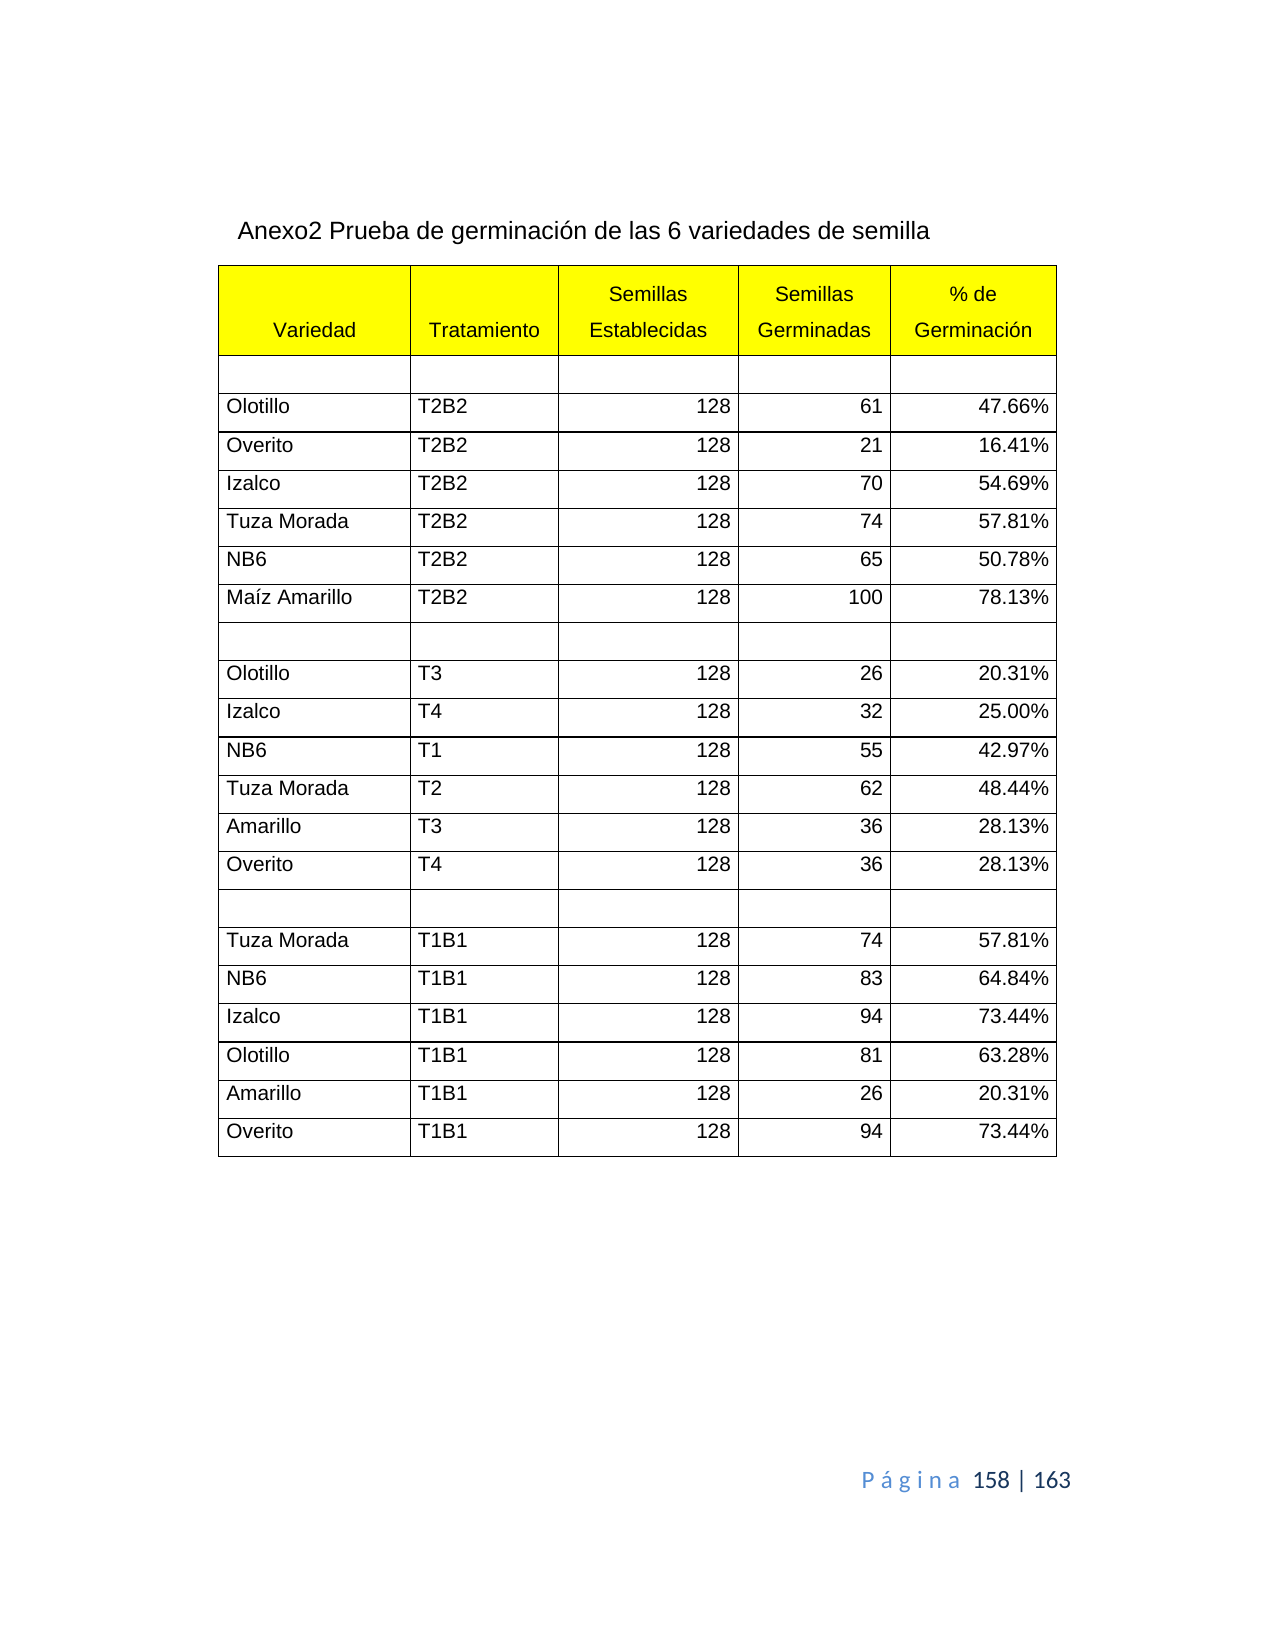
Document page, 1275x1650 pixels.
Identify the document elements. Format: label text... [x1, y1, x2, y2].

table_cell 57.81% [891, 509, 1056, 546]
table_cell 128 [559, 661, 738, 698]
table_cell Olotillo [219, 394, 410, 431]
table_cell [559, 623, 738, 660]
table_cell 73.44% [891, 1004, 1056, 1041]
table_cell [559, 356, 738, 393]
table_cell T4 [411, 852, 558, 889]
table_cell 64.84% [891, 966, 1056, 1003]
table_cell [411, 890, 558, 927]
table_cell Olotillo [219, 661, 410, 698]
table_cell 128 [559, 471, 738, 508]
table_cell Tuza Morada [219, 509, 410, 546]
table_cell T3 [411, 814, 558, 851]
table_cell 70 [739, 471, 890, 508]
table_cell 94 [739, 1004, 890, 1041]
table_cell 50.78% [891, 547, 1056, 584]
table_cell Tuza Morada [219, 928, 410, 965]
table_cell [739, 623, 890, 660]
table_cell Olotillo [219, 1043, 410, 1079]
table_cell 128 [559, 433, 738, 469]
table_cell Overito [219, 852, 410, 889]
table_cell Overito [219, 1119, 410, 1156]
table_cell T1 [411, 738, 558, 774]
table_cell 128 [559, 1004, 738, 1041]
table_cell [219, 623, 410, 660]
table_cell NB6 [219, 738, 410, 774]
table_cell T1B1 [411, 1119, 558, 1156]
table_header Tratamiento [411, 266, 558, 355]
table_cell 94 [739, 1119, 890, 1156]
table_cell Maíz Amarillo [219, 585, 410, 622]
table_cell T1B1 [411, 966, 558, 1003]
table_cell T2B2 [411, 585, 558, 622]
table_cell T1B1 [411, 1081, 558, 1118]
table_cell [559, 890, 738, 927]
table_header Semillas Establecidas [559, 266, 738, 355]
table_header Semillas Germinadas [739, 266, 890, 355]
table_cell 83 [739, 966, 890, 1003]
table_header % de Germinación [891, 266, 1056, 355]
table_cell 128 [559, 776, 738, 813]
table_cell 128 [559, 699, 738, 736]
table_cell Amarillo [219, 1081, 410, 1118]
table_cell 54.69% [891, 471, 1056, 508]
table_cell 128 [559, 966, 738, 1003]
table_cell T2B2 [411, 433, 558, 469]
table_cell Izalco [219, 471, 410, 508]
table_cell 28.13% [891, 814, 1056, 851]
table_cell 128 [559, 509, 738, 546]
table_cell 128 [559, 814, 738, 851]
table_cell 20.31% [891, 661, 1056, 698]
table_cell 48.44% [891, 776, 1056, 813]
table_header Variedad [219, 266, 410, 355]
table_cell NB6 [219, 966, 410, 1003]
table_cell 26 [739, 661, 890, 698]
table_cell 128 [559, 547, 738, 584]
table_cell 74 [739, 509, 890, 546]
table_cell 128 [559, 585, 738, 622]
table_cell 128 [559, 928, 738, 965]
table_cell T1B1 [411, 1004, 558, 1041]
table_cell 25.00% [891, 699, 1056, 736]
table_cell 20.31% [891, 1081, 1056, 1118]
table_cell 81 [739, 1043, 890, 1079]
table_cell [891, 356, 1056, 393]
table_cell T4 [411, 699, 558, 736]
table_cell [739, 356, 890, 393]
table_cell NB6 [219, 547, 410, 584]
table_cell 74 [739, 928, 890, 965]
table_cell Amarillo [219, 814, 410, 851]
table_cell 28.13% [891, 852, 1056, 889]
table_cell 16.41% [891, 433, 1056, 469]
table_cell 100 [739, 585, 890, 622]
table_cell 63.28% [891, 1043, 1056, 1079]
table_cell [891, 623, 1056, 660]
table_cell 128 [559, 1119, 738, 1156]
table_cell 36 [739, 814, 890, 851]
table_cell [411, 356, 558, 393]
table_cell [739, 890, 890, 927]
table_cell 42.97% [891, 738, 1056, 774]
table_cell 128 [559, 394, 738, 431]
table_cell Tuza Morada [219, 776, 410, 813]
table_cell T2B2 [411, 509, 558, 546]
table_cell T2B2 [411, 471, 558, 508]
table_cell 128 [559, 1043, 738, 1079]
table_cell 21 [739, 433, 890, 469]
table_cell T3 [411, 661, 558, 698]
table_cell 32 [739, 699, 890, 736]
table_cell T1B1 [411, 928, 558, 965]
table_cell 62 [739, 776, 890, 813]
table_cell T2B2 [411, 394, 558, 431]
table_cell T1B1 [411, 1043, 558, 1079]
table_cell 73.44% [891, 1119, 1056, 1156]
table_cell 61 [739, 394, 890, 431]
table_cell T2B2 [411, 547, 558, 584]
table_cell [219, 356, 410, 393]
table_cell 128 [559, 852, 738, 889]
table_cell 57.81% [891, 928, 1056, 965]
table_cell [219, 890, 410, 927]
table_cell 128 [559, 1081, 738, 1118]
table_cell 36 [739, 852, 890, 889]
table_cell 65 [739, 547, 890, 584]
table_cell 47.66% [891, 394, 1056, 431]
table_cell [411, 623, 558, 660]
table_cell Izalco [219, 699, 410, 736]
table_cell 78.13% [891, 585, 1056, 622]
table_cell T2 [411, 776, 558, 813]
table_cell [891, 890, 1056, 927]
table_cell 55 [739, 738, 890, 774]
table_cell 26 [739, 1081, 890, 1118]
table_cell Overito [219, 433, 410, 469]
table_cell 128 [559, 738, 738, 774]
subtitle Anexo2 Prueba de germinación de las 6 variedades de semilla [237, 216, 1098, 244]
table_cell Izalco [219, 1004, 410, 1041]
